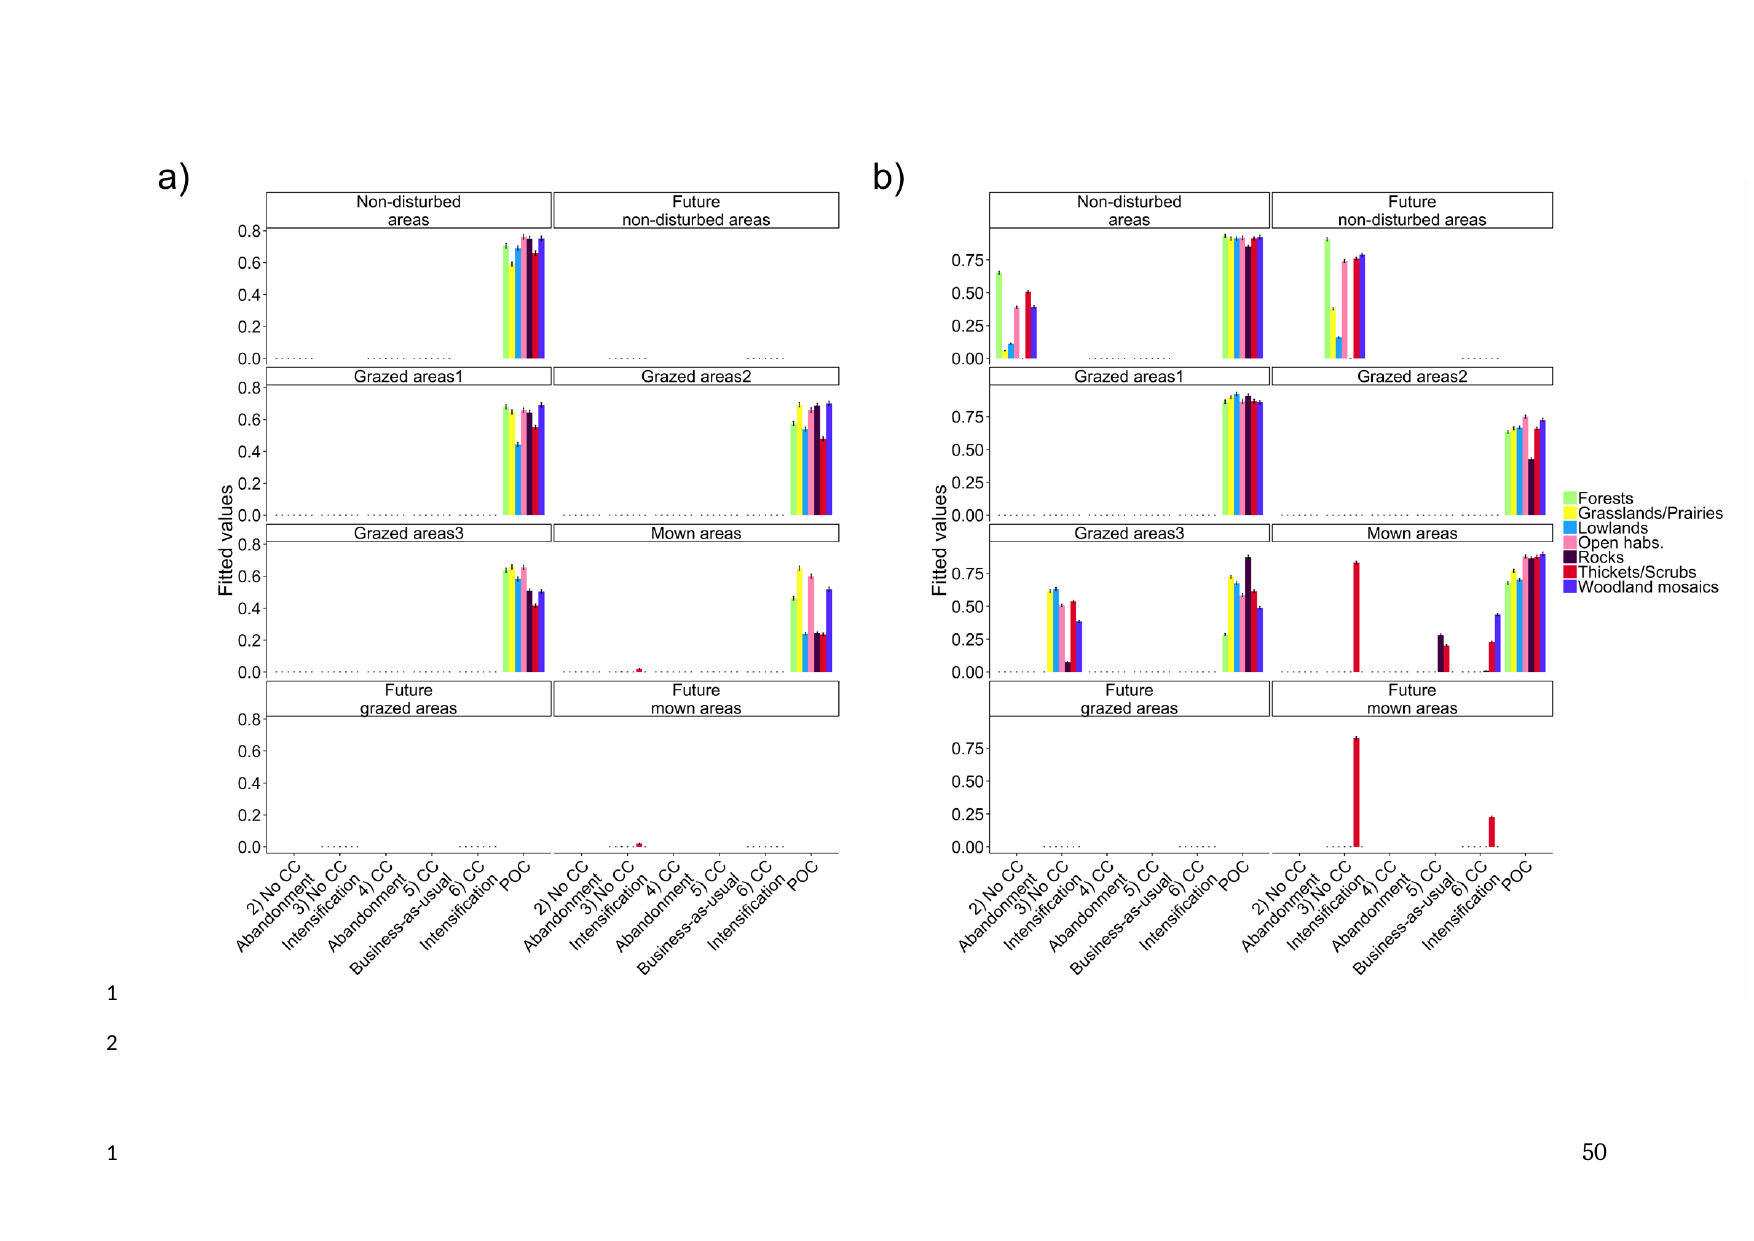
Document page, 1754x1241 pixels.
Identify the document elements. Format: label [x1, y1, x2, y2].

picture [147, 147, 1746, 1001]
